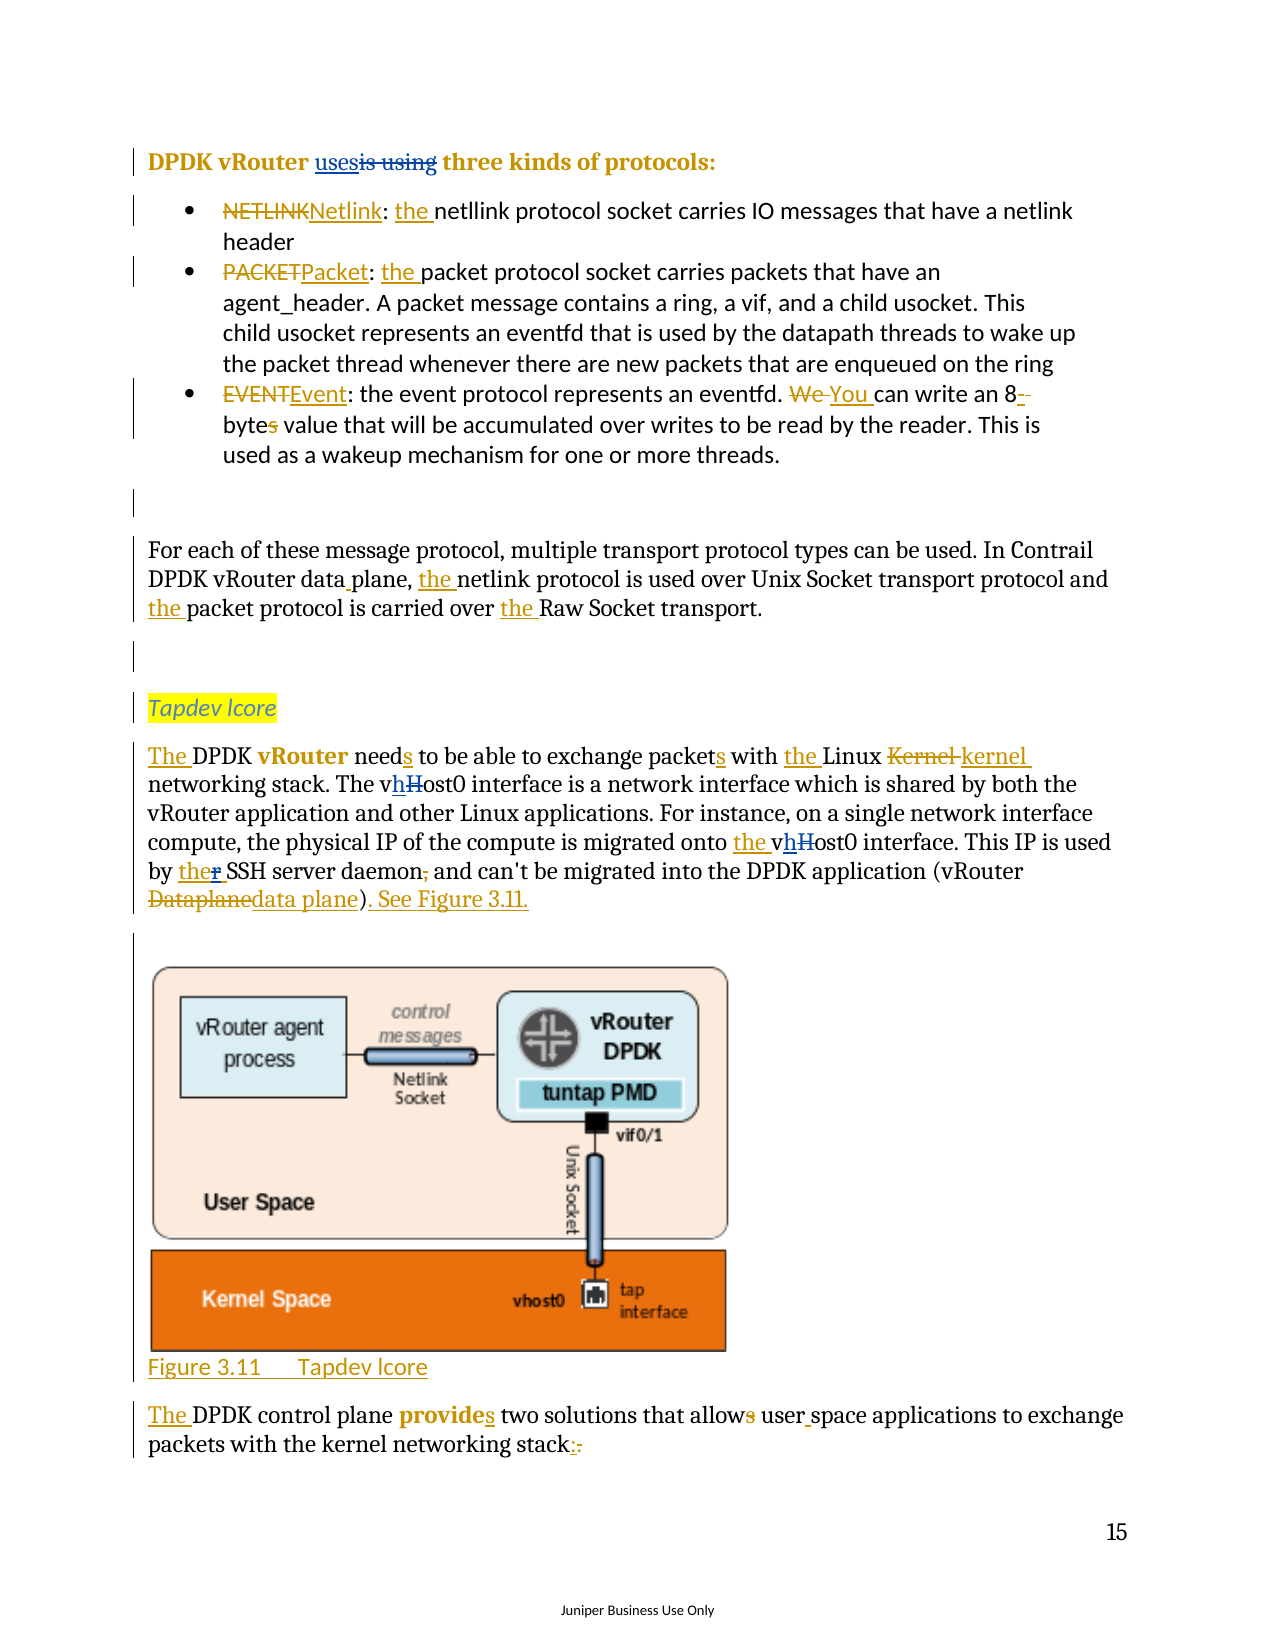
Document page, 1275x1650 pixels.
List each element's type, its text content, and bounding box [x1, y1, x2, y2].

list : the event protocol represents an eventfd. can write an 8byte value that will be accumulated over writes to be read by the reader. This is used as a wakeup mechanism for one or more threads. [185, 378, 1077, 470]
list : packet protocol socket carries packets that have an agent_header. A packet message contains a ring, a vif, and a child usocket. This child usocket represents an eventfd that is used by the datapath threads to wake up the packet thread whenever there are new packets that are enqueued on the ring [185, 256, 1077, 378]
list : netllink protocol socket carries IO messages that have a netlink header [185, 195, 1077, 256]
text DPDK control plane provide two solutions that allow userspace applications to exchange packets with the kernel networking stack [148, 1401, 1127, 1458]
text DPDK vRouter three kinds of protocols: [148, 148, 1127, 176]
text DPDK vRouter need to be able to exchange packet with Linux networking stack. The vost0 interface is a network interface which is shared by both the vRouter application and other Linux applications. For instance, on a single network interface compute, the physical IP of the compute is migrated onto vost0 interface. This IP is used by SSH server daemon and can't be migrated into the DPDK application (vRouter ) [148, 742, 1127, 914]
subtitle Tapdev lcore [148, 692, 1127, 723]
text For each of these message protocol, multiple transport protocol types can be used. In Contrail DPDK vRouter dataplane, netlink protocol is used over Unix Socket transport protocol and packet protocol is carried over Raw Socket transport. [148, 536, 1127, 622]
